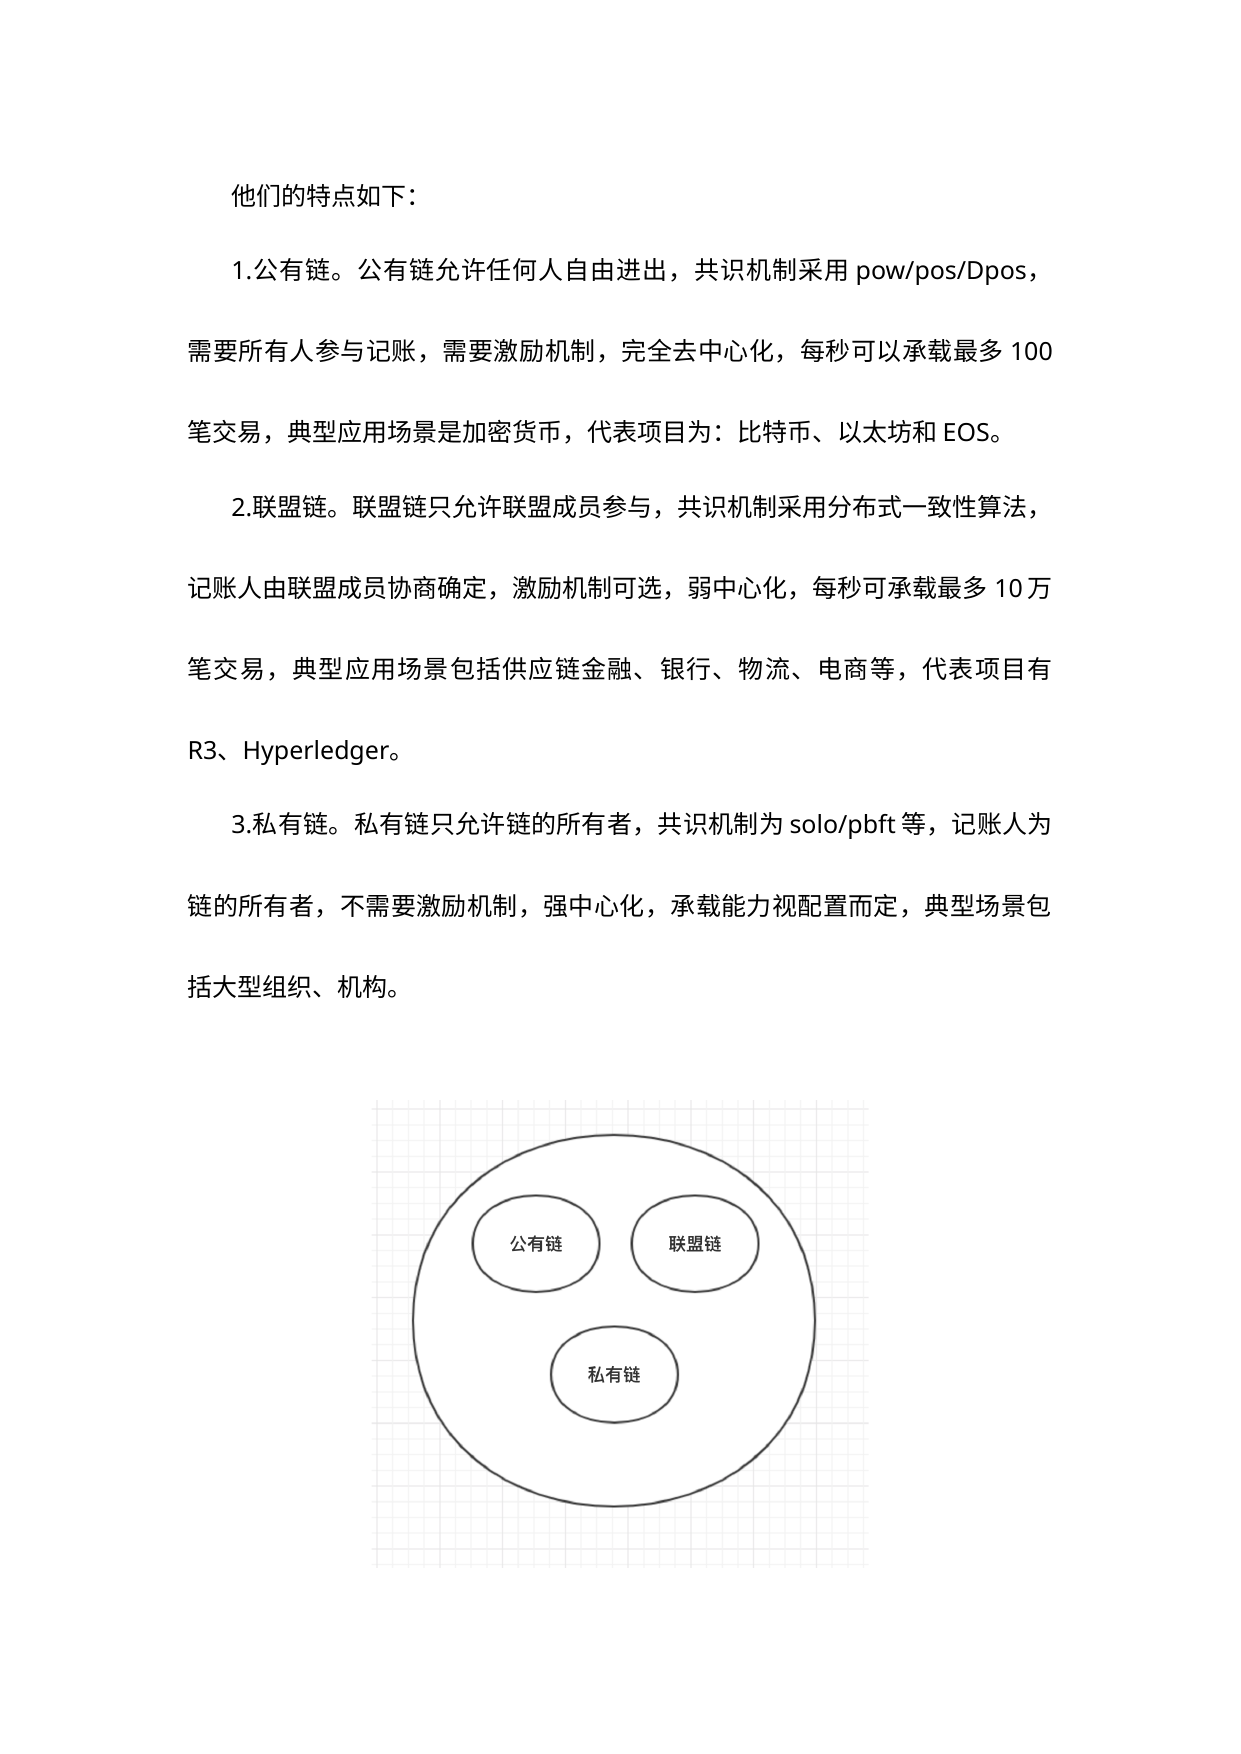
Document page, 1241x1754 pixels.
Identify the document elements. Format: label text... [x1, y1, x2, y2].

text 2.联盟链。联盟链只允许联盟成员参与，共识机制采用分布式一致性算法，记账人由联盟成员协商确定，激励机制可选，弱中心化，每秒可承载最多10万笔交易，典型应用场景包括供应链金融、银行、物流、电商等，代表项目有R3、Hyperledger。 [187, 473, 1053, 781]
text 1.公有链。公有链允许任何人自由进出，共识机制采用pow/pos/Dpos，需要所有人参与记账，需要激励机制，完全去中心化，每秒可以承载最多100笔交易，典型应用场景是加密货币，代表项目为：比特币、以太坊和EOS。 [187, 236, 1053, 463]
text 他们的特点如下： [187, 162, 1053, 227]
text 3.私有链。私有链只允许链的所有者，共识机制为solo/pbft等，记账人为链的所有者，不需要激励机制，强中心化，承载能力视配置而定，典型场景包括大型组织、机构。 [187, 790, 1053, 1018]
picture [371, 1100, 869, 1568]
